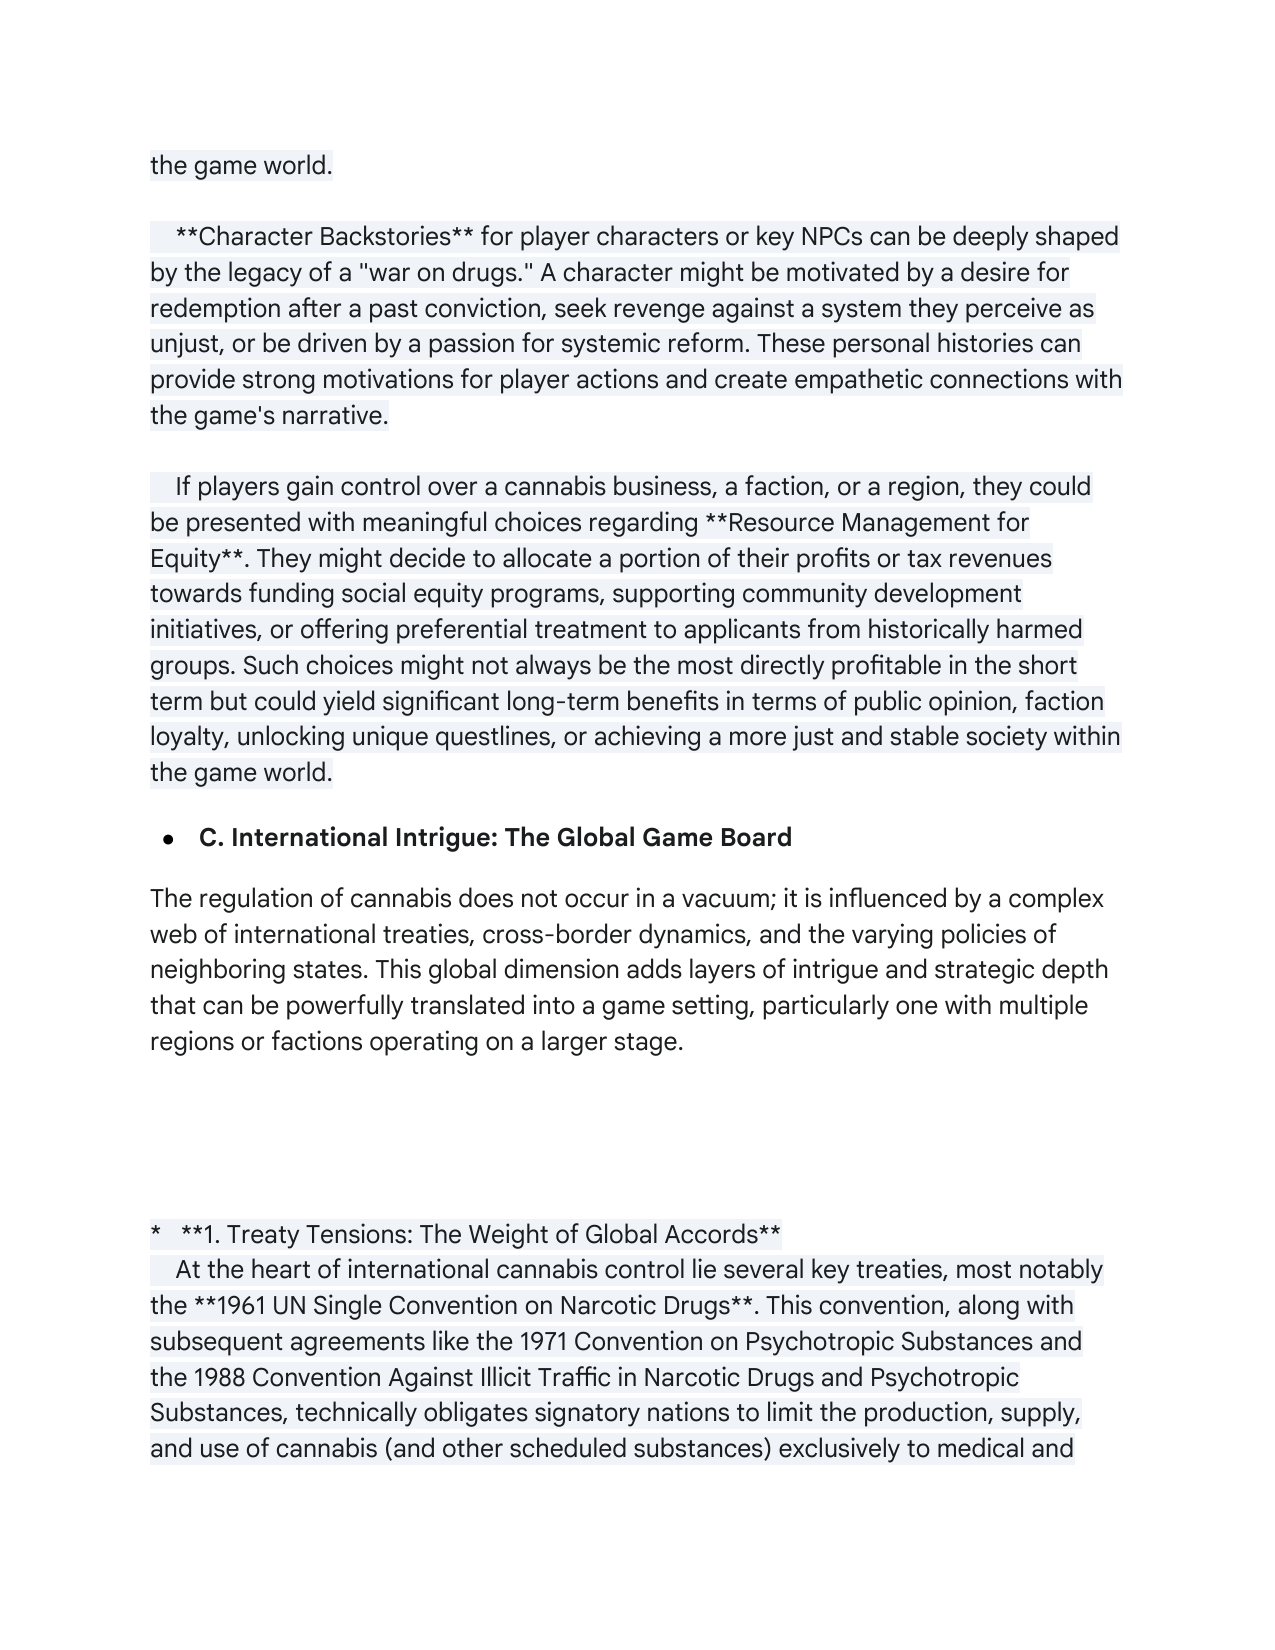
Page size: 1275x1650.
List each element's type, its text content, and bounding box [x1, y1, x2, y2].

list C. International Intrigue: The Global Game Board [161, 822, 1125, 854]
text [150, 1219, 1125, 1465]
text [150, 150, 1125, 819]
text The regulation of cannabis does not occur in a vacuum; it is influenced by a complex web of international treaties, cross-border dynamics, and the varying policies of neighboring states. This global dimension adds layers of intrigue and strategic depth that can be powerfully translated into a game setting, particularly one with multiple regions or factions operating on a larger stage. [150, 883, 1125, 1057]
